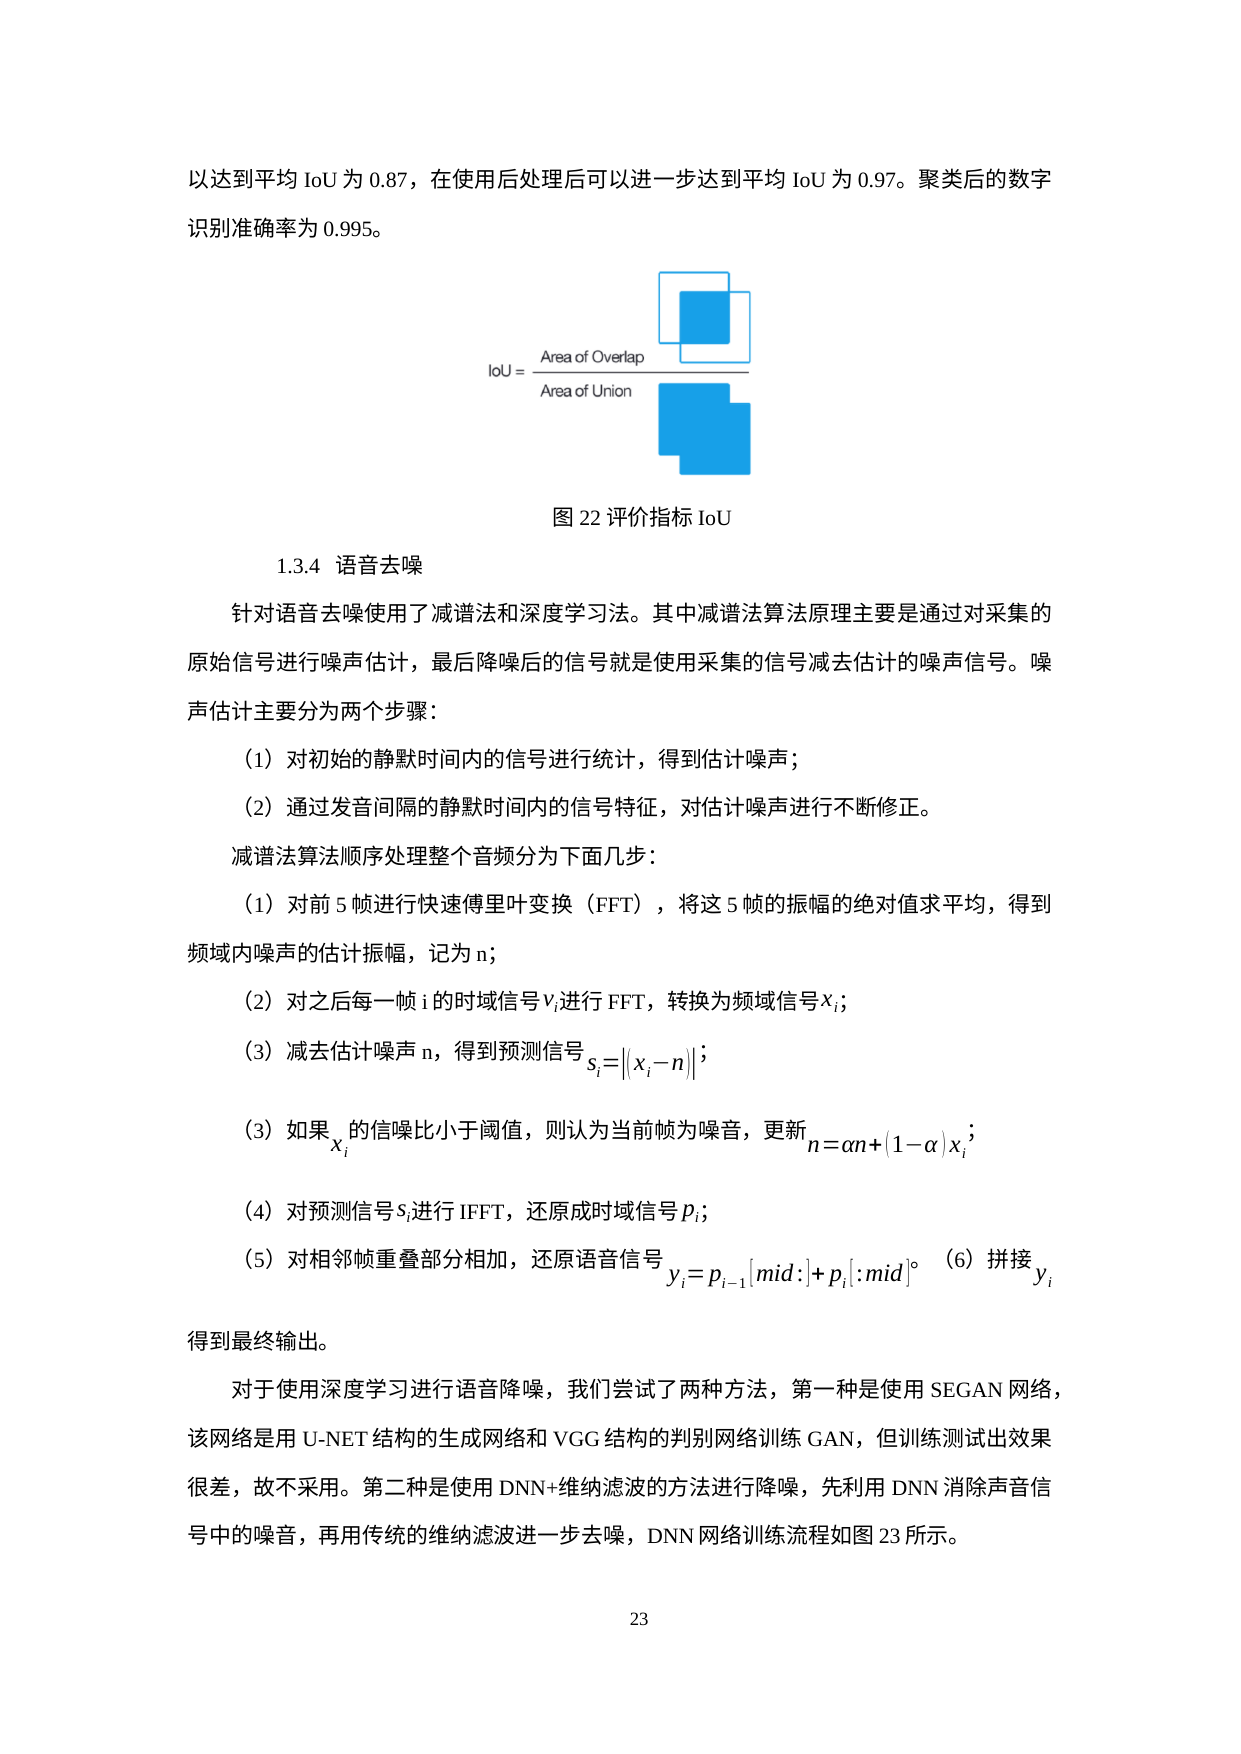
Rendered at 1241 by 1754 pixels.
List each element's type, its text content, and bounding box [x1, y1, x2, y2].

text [187, 162, 1053, 243]
text 对于使用深度学习进行语音降噪，我们尝试了两种方法，第一种是使用SEGAN网络，该网络是用U-NET结构的生成网络和VGG结构的判别网络训练GAN，但训练测试出效果很差，故不采用。第二种是使用DNN+维纳滤波的方法进行降噪，先利用DNN消除声音信号中的噪音，再用传统的维纳滤波进一步去噪，DNN网络训练流程如图 23所示。 [187, 1372, 1053, 1550]
text （2）通过发音间隔的静默时间内的信号特征，对估计噪声进行不断修正。 [187, 790, 1053, 822]
text 针对语音去噪使用了减谱法和深度学习法。其中减谱法算法原理主要是通过对采集的原始信号进行噪声估计，最后降噪后的信号就是使用采集的信号减去估计的噪声信号。噪声估计主要分为两个步骤： [187, 596, 1053, 726]
text 减谱法算法顺序处理整个音频分为下面几步： [187, 838, 1053, 871]
picture [483, 259, 757, 481]
text （5）对相邻帧重叠部分相加，还原语音信号。（6）拼接得到最终输出。 [187, 1242, 1053, 1356]
text 图 22 评价指标IoU [187, 499, 1053, 532]
text （3）减去估计噪声n，得到预测信号； [187, 1032, 1053, 1097]
text （4）对预测信号进行IFFT，还原成时域信号； [187, 1194, 1053, 1226]
subtitle 语音去噪 [276, 547, 1053, 580]
text （2）对之后每一帧i的时域信号进行FFT，转换为频域信号； [187, 984, 1053, 1016]
text （1）对前5帧进行快速傅里叶变换（FFT），将这5帧的振幅的绝对值求平均，得到频域内噪声的估计振幅，记为n； [187, 887, 1053, 968]
text （3）如果的信噪比小于阈值，则认为当前帧为噪音，更新； [187, 1113, 1053, 1178]
text （1）对初始的静默时间内的信号进行统计，得到估计噪声； [187, 742, 1053, 774]
